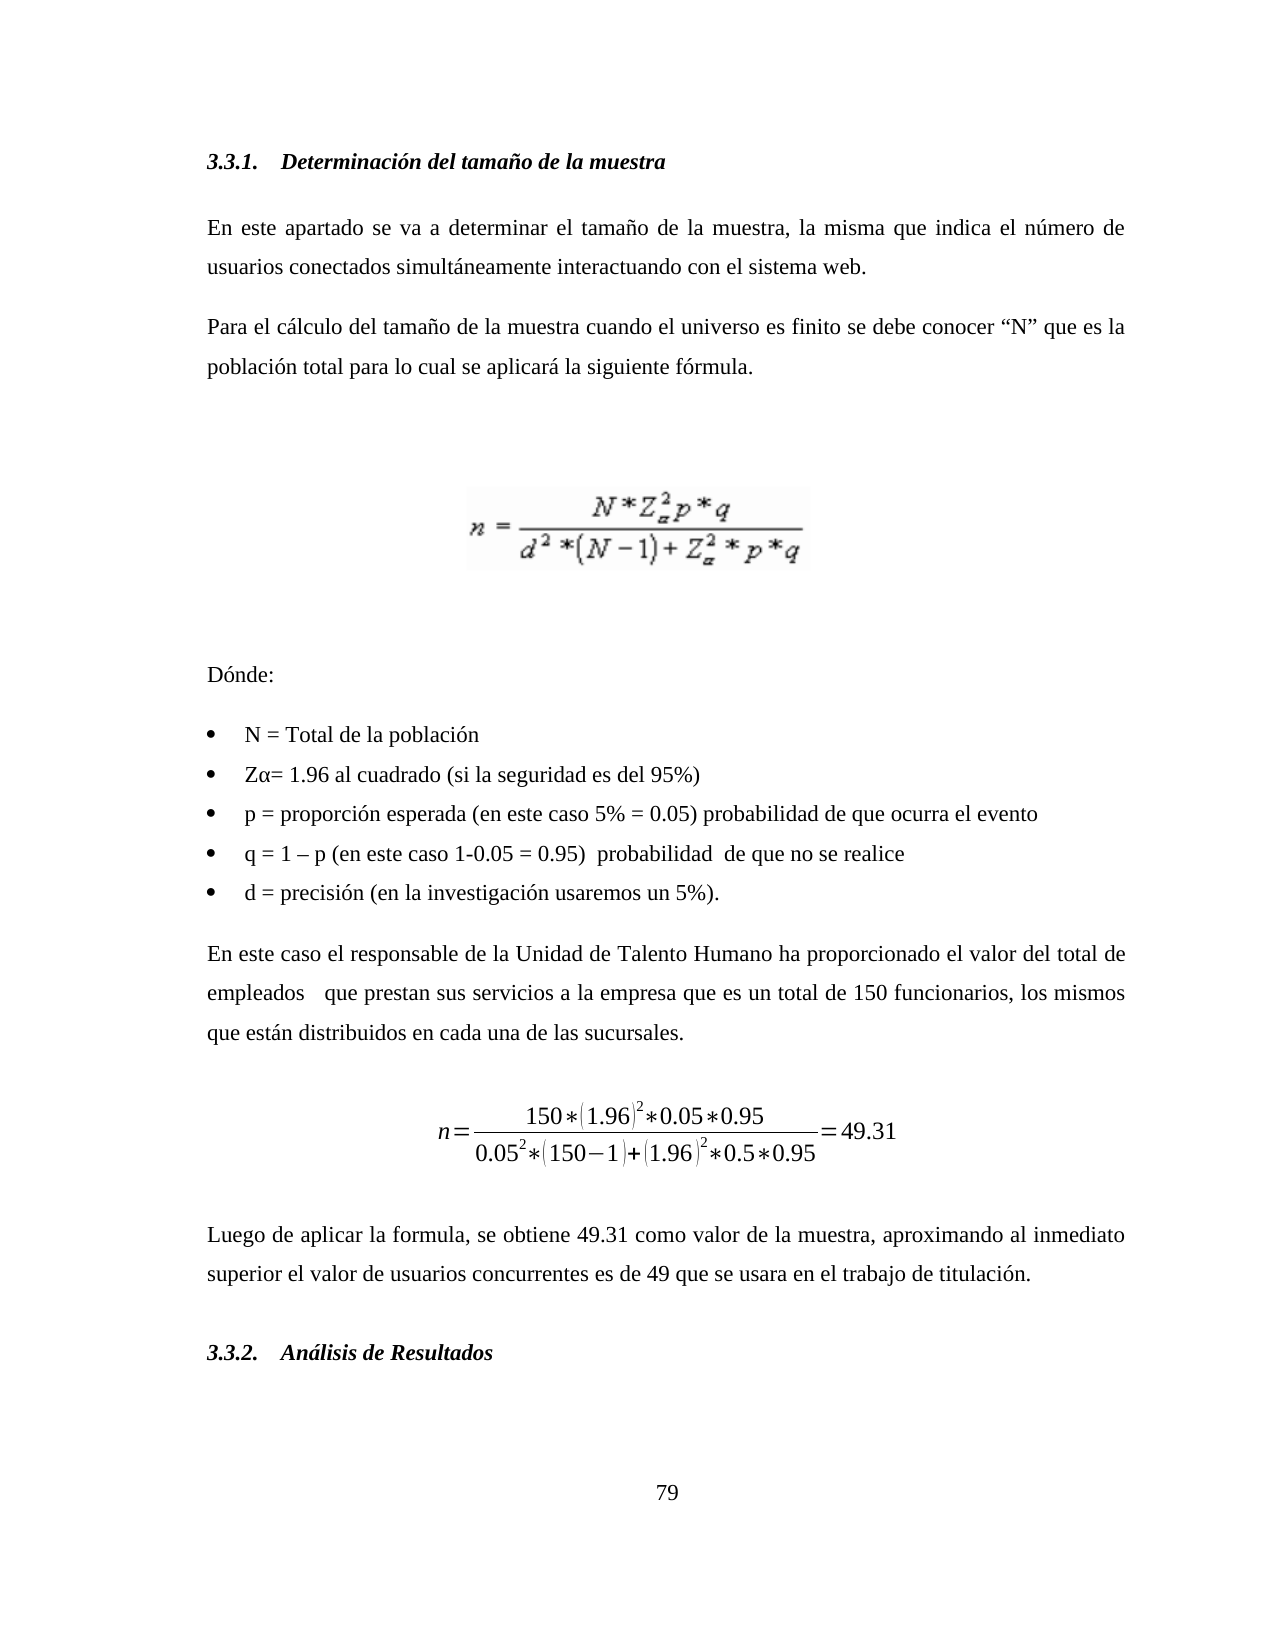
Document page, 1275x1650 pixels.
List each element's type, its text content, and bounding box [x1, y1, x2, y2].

text Para el cálculo del tamaño de la muestra cuando el universo es finito se debe conocer “N” que es la población total para lo cual se aplicará la siguiente fórmula. [207, 313, 1127, 379]
text Luego de aplicar la formula, se obtiene 49.31 como valor de la muestra, aproximando al inmediato superior el valor de usuarios concurrentes es de 49 que se usara en el trabajo de titulación. [207, 1221, 1127, 1287]
text En este apartado se va a determinar el tamaño de la muestra, la misma que indica el número de usuarios conectados simultáneamente interactuando con el sistema web. [207, 213, 1127, 279]
list p = proporción esperada (en este caso 5% = 0.05) probabilidad de que ocurra el evento [207, 800, 1127, 827]
picture [458, 476, 815, 588]
list q = 1 – p (en este caso 1-0.05 = 0.95) probabilidad de que no se realice [207, 840, 1127, 866]
subtitle 3.3.1. Determinación del tamaño de la muestra [207, 148, 1127, 174]
text Dónde: [207, 661, 1127, 687]
list N = Total de la población [207, 721, 1127, 748]
subtitle 3.3.2. Análisis de Resultados [207, 1339, 1127, 1366]
text En este caso el responsable de la Unidad de Talento Humano ha proporcionado el valor del total de empleados que prestan sus servicios a la empresa que es un total de 150 funcionarios, los mismos que están distribuidos en cada una de las sucursales. [207, 940, 1127, 1045]
list Zα= 1.96 al cuadrado (si la seguridad es del 95%) [207, 761, 1127, 787]
list d = precisión (en la investigación usaremos un 5%). [207, 879, 1127, 906]
